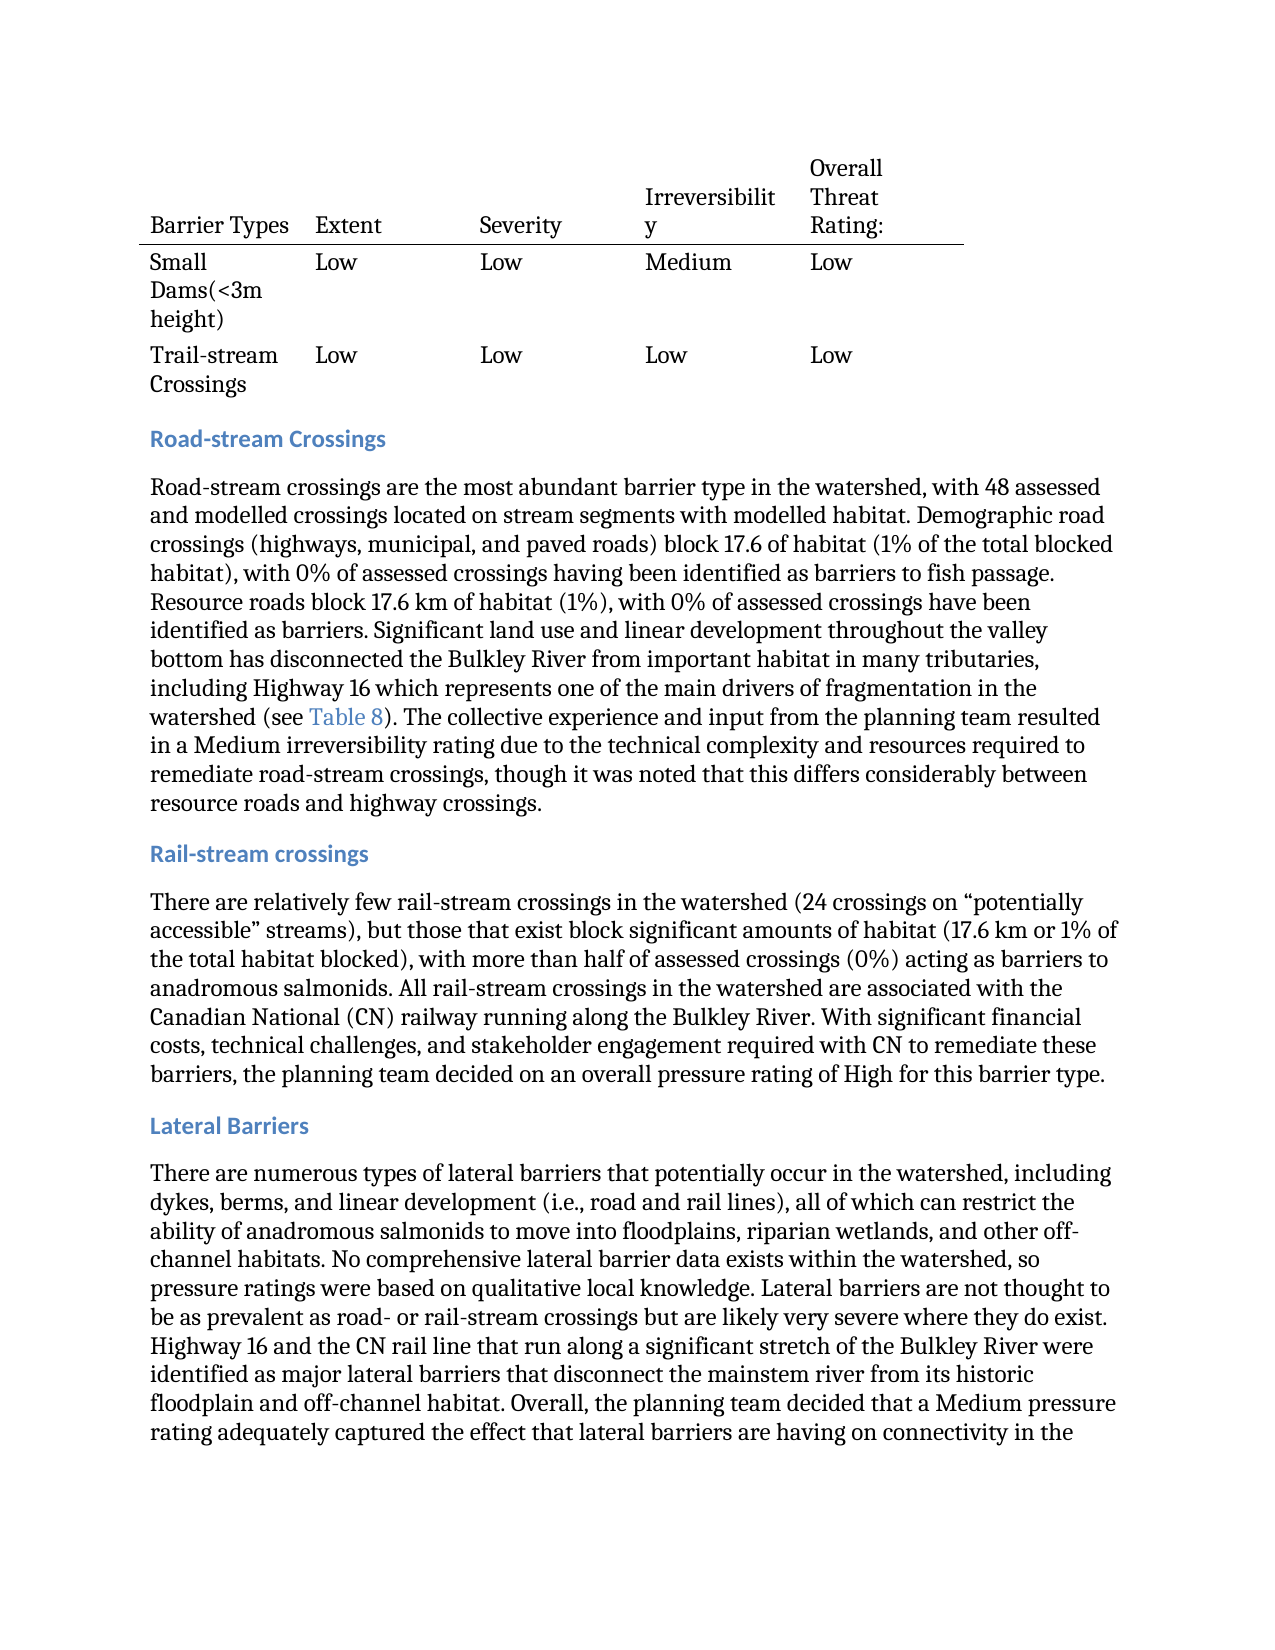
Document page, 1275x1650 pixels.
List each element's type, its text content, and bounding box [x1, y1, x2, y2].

text There are relatively few rail-stream crossings in the watershed (24 crossings on “potentially accessible” streams), but those that exist block significant amounts of habitat (17.6 km or 1% of the total habitat blocked), with more than half of assessed crossings (0%) acting as barriers to anadromous salmonids. All rail-stream crossings in the watershed are associated with the Canadian National (CN) railway running along the Bulkley River. With significant financial costs, technical challenges, and stakeholder engagement required with CN to remediate these barriers, the planning team decided on an overall pressure rating of High for this barrier type. [150, 888, 1125, 1089]
table_header Extent [304, 150, 469, 244]
table_cell Medium [634, 245, 799, 337]
table_header Barrier Types [139, 150, 304, 244]
text Road-stream crossings are the most abundant barrier type in the watershed, with 48 assessed and modelled crossings located on stream segments with modelled habitat. Demographic road crossings (highways, municipal, and paved roads) block 17.6 of habitat (1% of the total blocked habitat), with 0% of assessed crossings having been identified as barriers to fish passage. Resource roads block 17.6 km of habitat (1%), with 0% of assessed crossings have been identified as barriers. Significant land use and linear development throughout the valley bottom has disconnected the Bulkley River from important habitat in many tributaries, including Highway 16 which represents one of the main drivers of fragmentation in the watershed (see Table 8). The collective experience and input from the planning team resulted in a Medium irreversibility rating due to the technical complexity and resources required to remediate road-stream crossings, though it was noted that this differs considerably between resource roads and highway crossings. [150, 473, 1125, 818]
table_header Irreversibility [634, 150, 799, 244]
table_cell Low [799, 338, 964, 402]
table_cell Low [799, 245, 964, 337]
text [150, 1159, 1125, 1447]
table_cell Small Dams(<3m height) [139, 245, 304, 337]
table_cell Low [469, 338, 634, 402]
table_cell Low [304, 245, 469, 337]
table_cell Low [634, 338, 799, 402]
table_cell Trail-stream Crossings [139, 338, 304, 402]
subtitle Lateral Barriers [150, 1110, 1125, 1140]
table_cell Low [304, 338, 469, 402]
subtitle Rail-stream crossings [150, 838, 1125, 869]
table_header Overall Threat Rating: [799, 150, 964, 244]
table_cell Low [469, 245, 634, 337]
table_header Severity [469, 150, 634, 244]
subtitle Road-stream Crossings [150, 423, 1125, 454]
